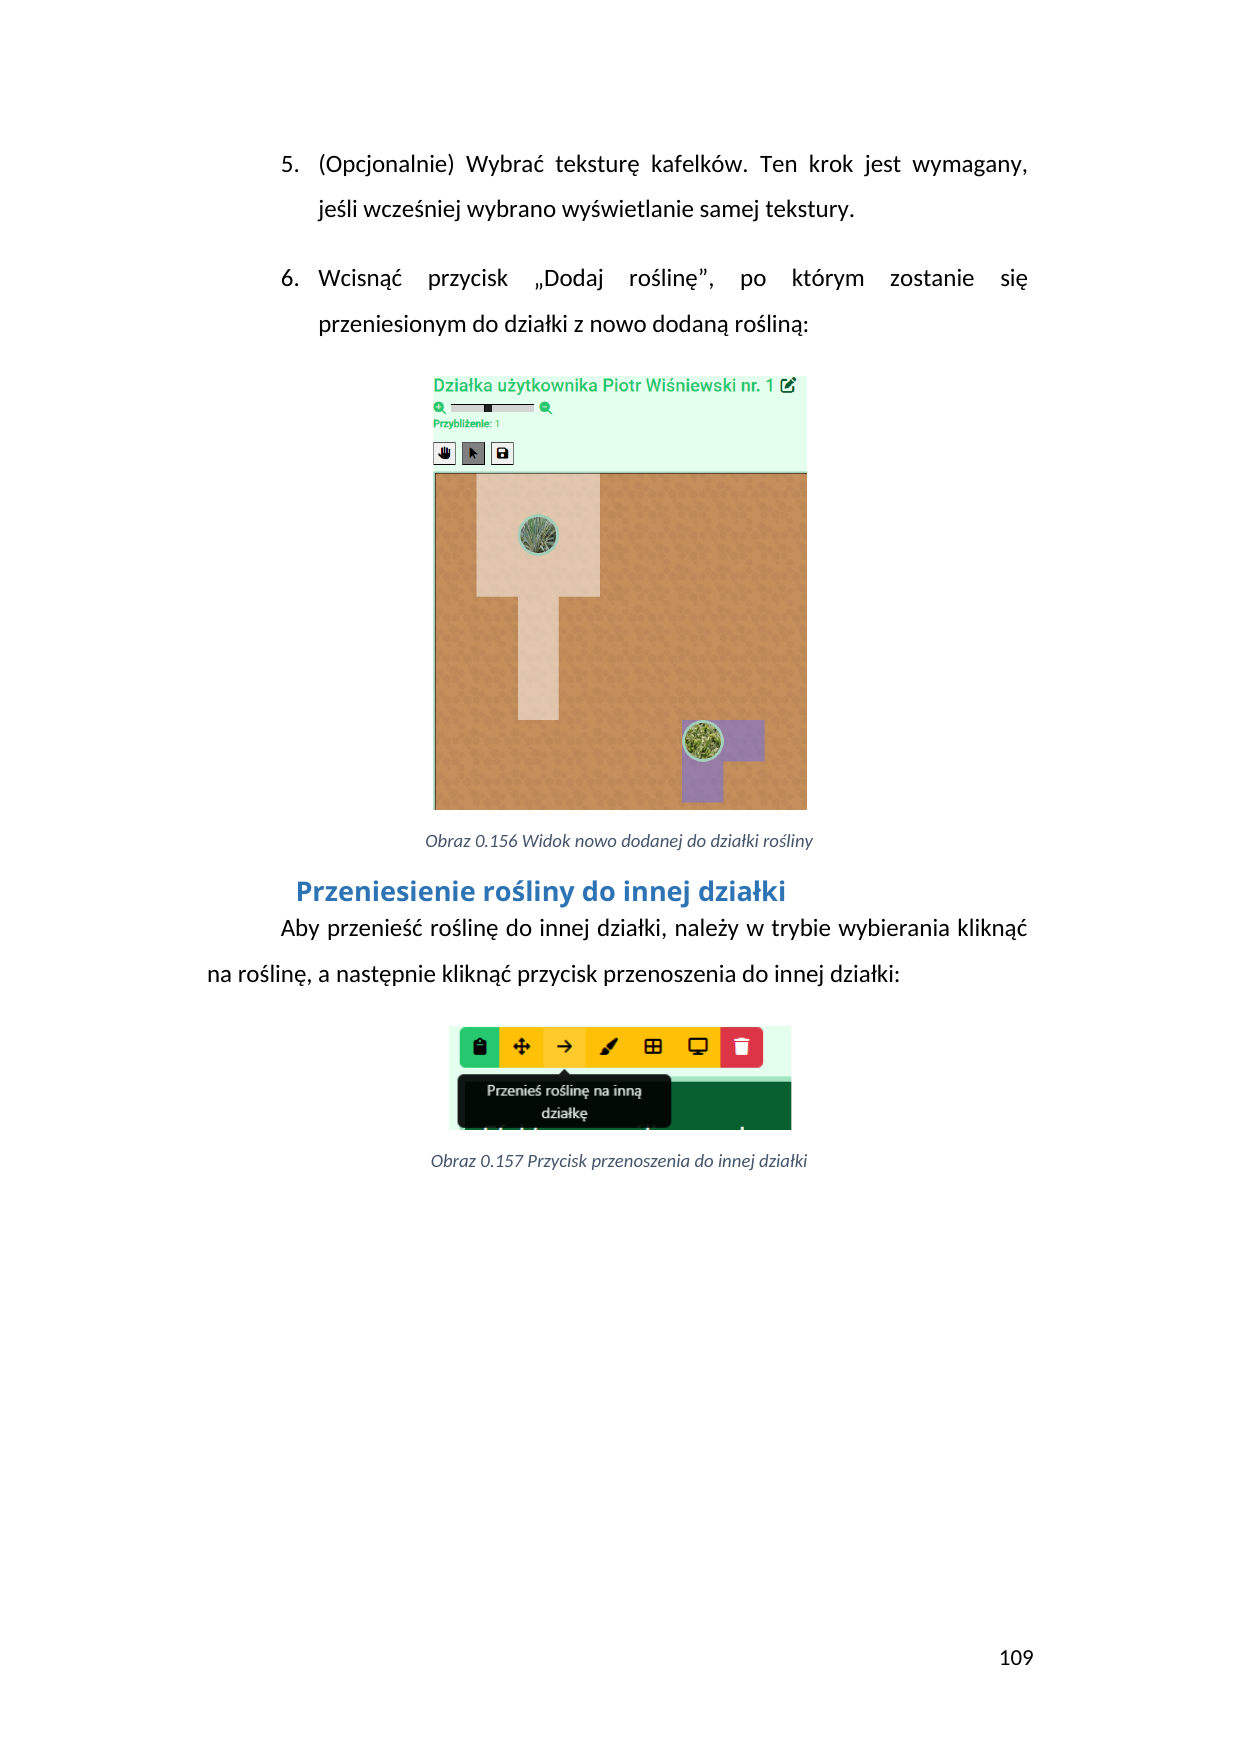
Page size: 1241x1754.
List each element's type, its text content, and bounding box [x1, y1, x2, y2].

list Wcisnąć przycisk „Dodaj roślinę”, po którym zostanie się przeniesionym do działki z nowo dodaną rośliną: [281, 262, 1029, 338]
text Aby przenieść roślinę do innej działki, należy w trybie wybierania kliknąć na roślinę, a następnie kliknąć przycisk przenoszenia do innej działki: [207, 912, 1029, 989]
picture [448, 1026, 792, 1130]
subtitle Przeniesienie rośliny do innej działki [295, 873, 1033, 909]
list (Opcjonalnie) Wybrać teksturę kafelków. Ten krok jest wymagany, jeśli wcześniej wybrano wyświetlanie samej tekstury. [281, 148, 1029, 224]
picture [433, 376, 807, 810]
